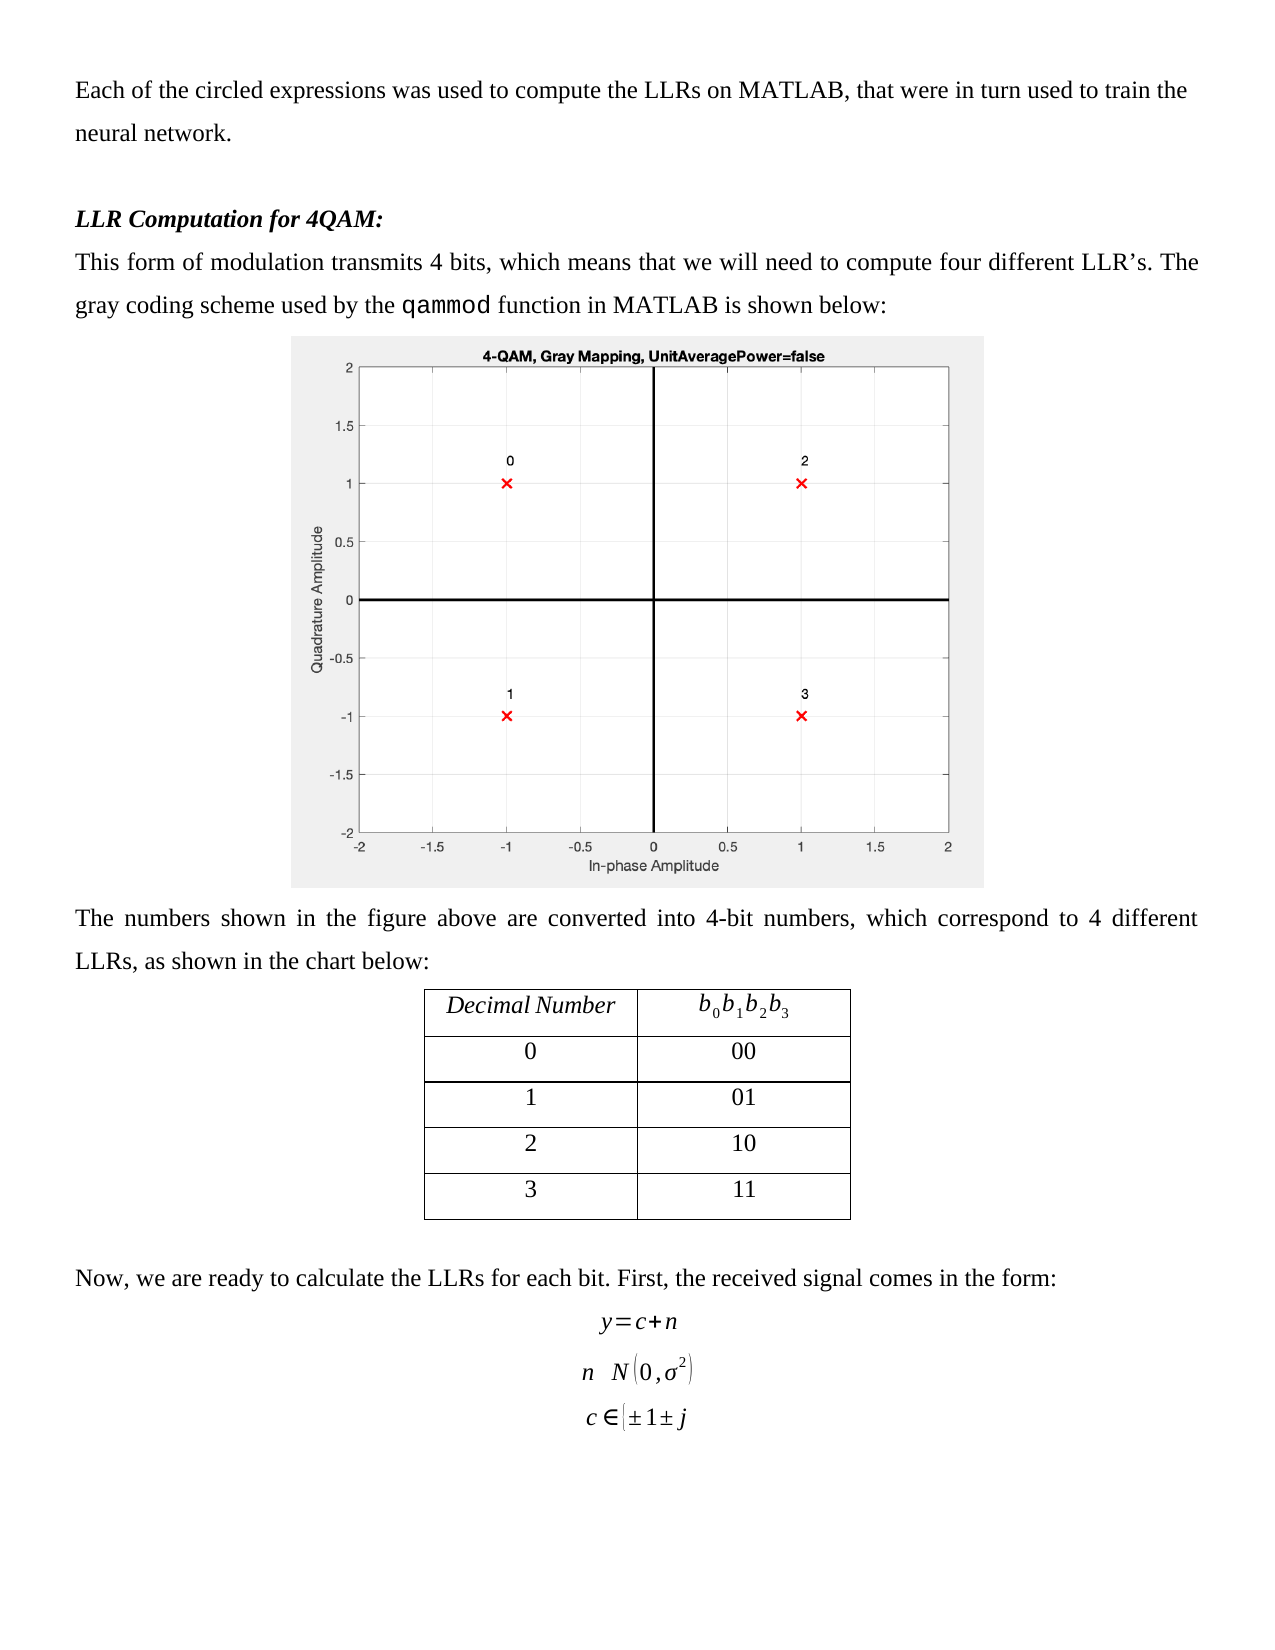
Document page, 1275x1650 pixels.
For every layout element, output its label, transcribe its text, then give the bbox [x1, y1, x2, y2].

table_cell [425, 1083, 637, 1127]
table_cell [638, 1037, 850, 1081]
table_cell [638, 1128, 850, 1173]
table_header [425, 990, 637, 1036]
text This form of modulation transmits 4 bits, which means that we will need to compute four different LLR’s. The gray coding scheme used by the qammod function in MATLAB is shown below: [75, 247, 1200, 321]
table_cell [425, 1037, 637, 1081]
table_header [638, 990, 850, 1036]
table_cell [425, 1174, 637, 1219]
text Each of the circled expressions was used to compute the LLRs on MATLAB, that were in turn used to train the neural network. [75, 75, 1200, 147]
table_cell [638, 1083, 850, 1127]
text LLR Computation for 4QAM: [75, 204, 1200, 233]
table_cell [638, 1174, 850, 1219]
text The numbers shown in the figure above are converted into 4-bit numbers, which correspond to 4 different LLRs, as shown in the chart below: [75, 903, 1200, 974]
text Now, we are ready to calculate the LLRs for each bit. First, the received signal comes in the form: [75, 1263, 1200, 1292]
picture [291, 336, 984, 888]
table_cell [425, 1128, 637, 1173]
